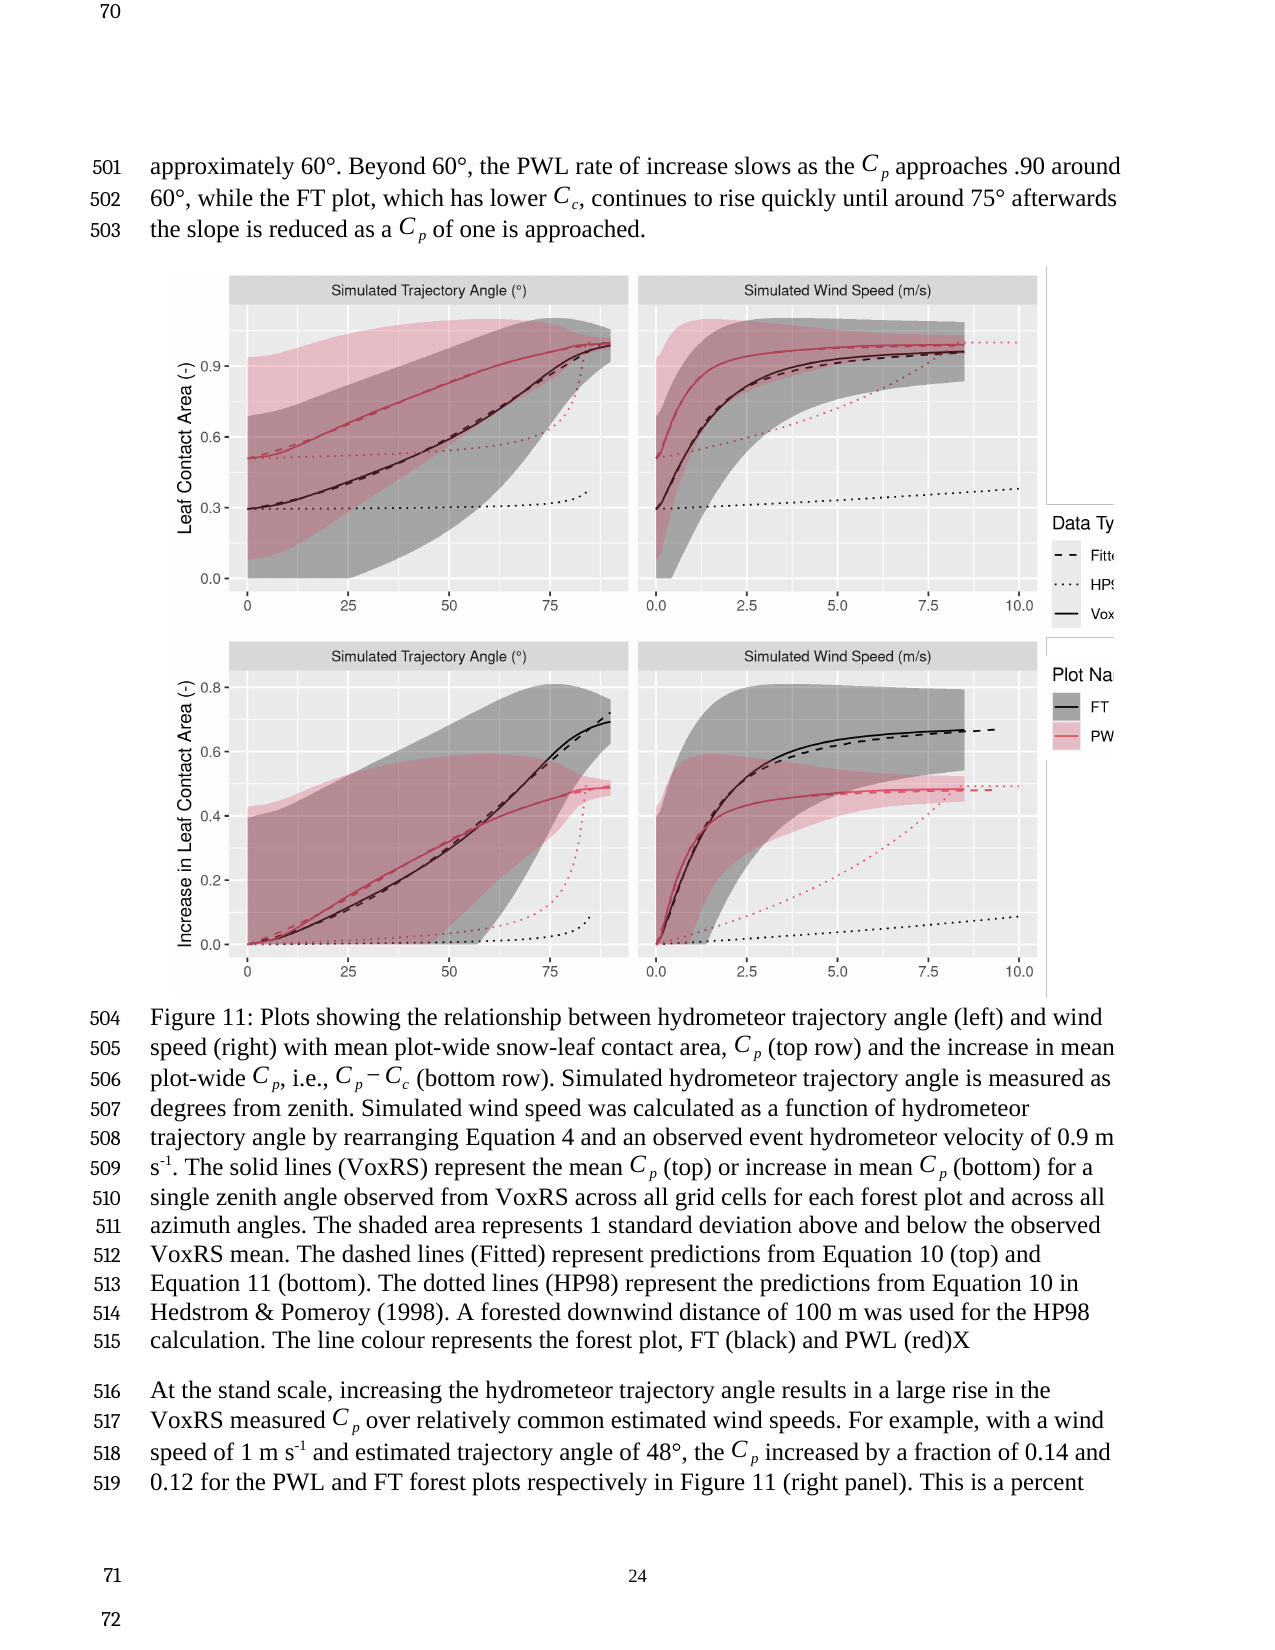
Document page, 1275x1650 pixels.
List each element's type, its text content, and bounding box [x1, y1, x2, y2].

picture [168, 266, 1114, 998]
table_header Figure 11: Plots showing the relationship between hydrometeor trajectory angle (left) and wind speed (right) with mean plot-wide snow-leaf contact area, (top row) and the increase in mean plot-wide , i.e., (bottom row). Simulated hydrometeor trajectory angle is measured as degrees from zenith. Simulated wind speed was calculated as a function of hydrometeor trajectory angle by rearranging Equation 4 and an observed event hydrometeor velocity of 0.9 m s-1. The solid lines (VoxRS) represent the mean (top) or increase in mean (bottom) for a single zenith angle observed from VoxRS across all grid cells for each forest plot and across all azimuth angles. The shaded area represents 1 standard deviation above and below the observed VoxRS mean. The dashed lines (Fitted) represent predictions from Equation 10 (top) and Equation 11 (bottom). The dotted lines (HP98) represent the predictions from Equation 10 in Hedstrom & Pomeroy (1998). A forested downwind distance of 100 m was used for the HP98 calculation. The line colour represents the forest plot, FT (black) and PWL (red) [139, 263, 1114, 1002]
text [150, 150, 1125, 244]
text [150, 1375, 1125, 1495]
